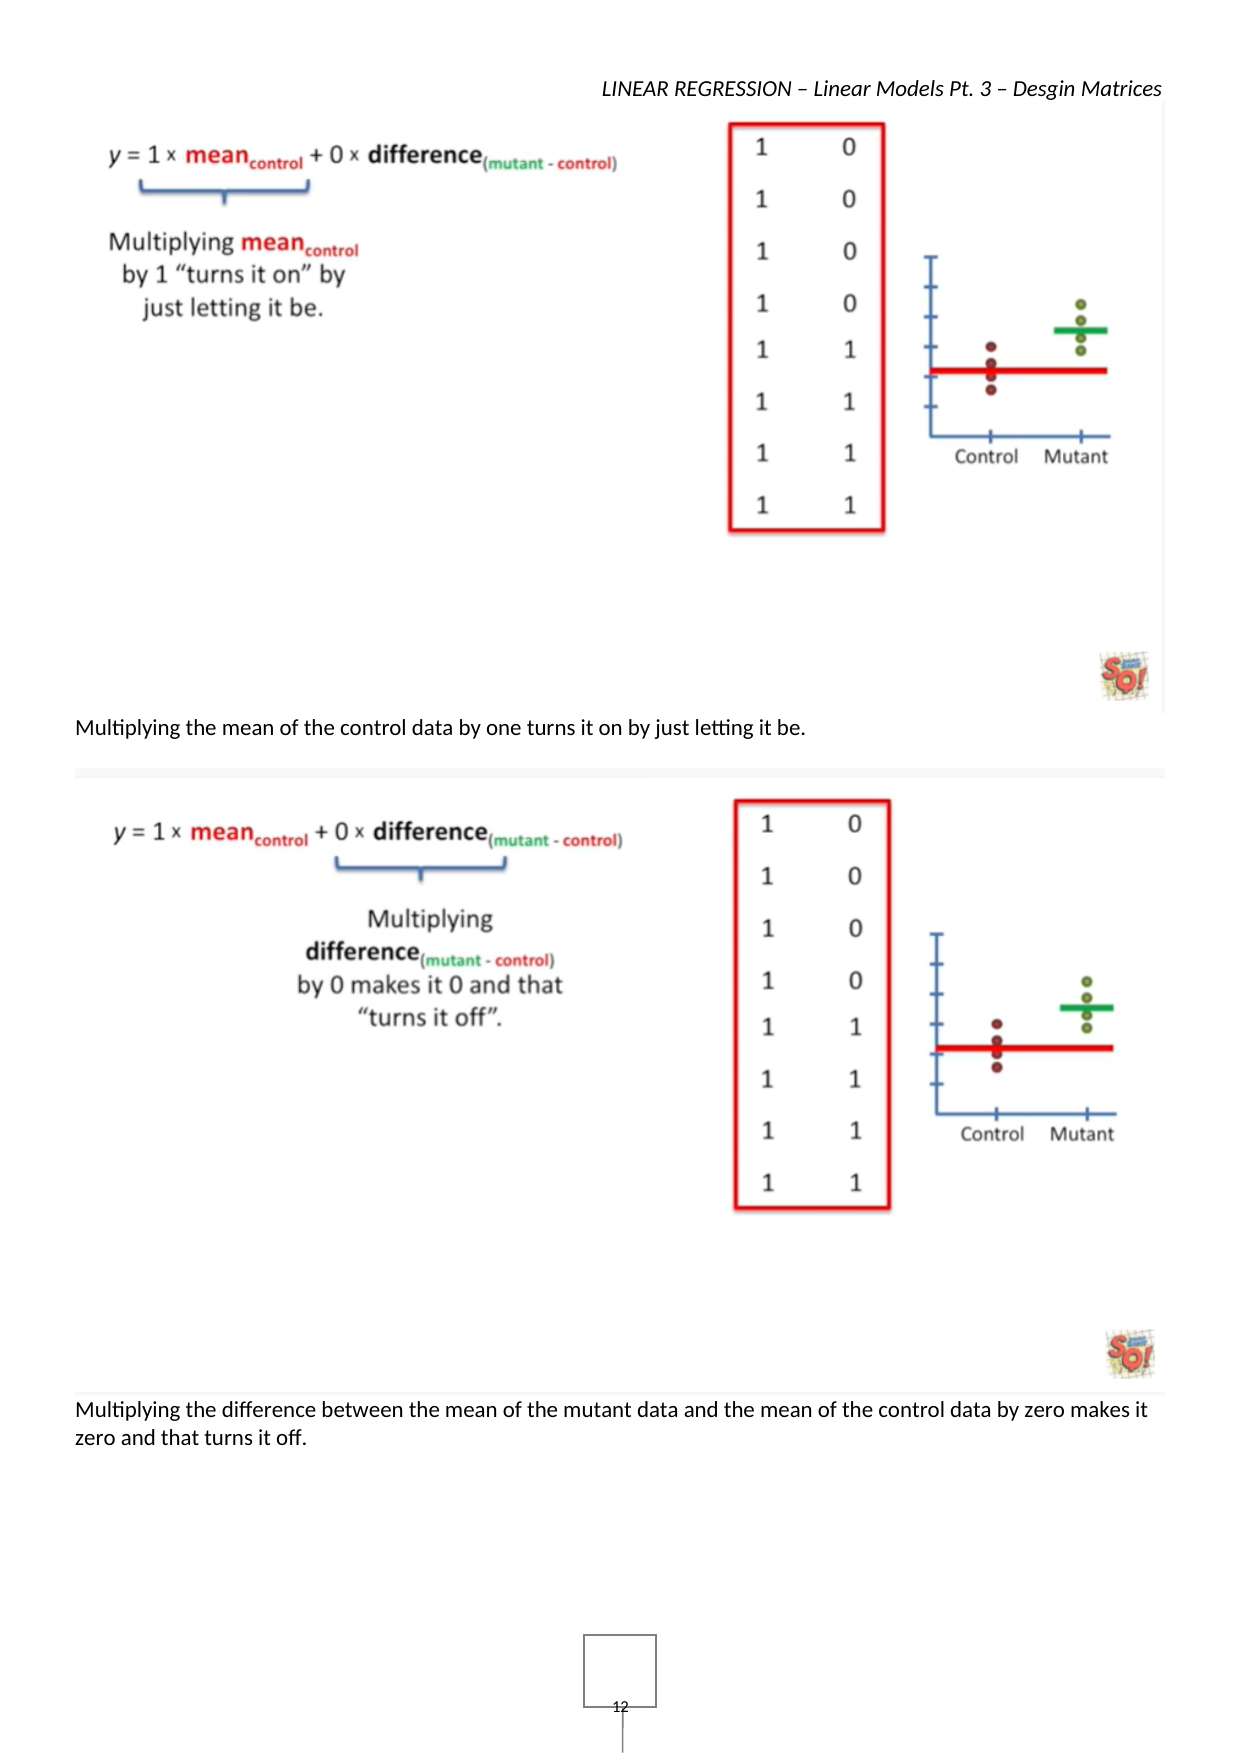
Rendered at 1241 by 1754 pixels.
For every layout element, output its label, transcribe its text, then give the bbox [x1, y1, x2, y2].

picture [75, 101, 1166, 713]
text Multiplying the mean of the control data by one turns it on by just letting it be. [75, 713, 1165, 741]
text Multiplying the difference between the mean of the mutant data and the mean of the control data by zero makes it zero and that turns it off. [75, 1396, 1165, 1451]
picture [75, 768, 1166, 1396]
